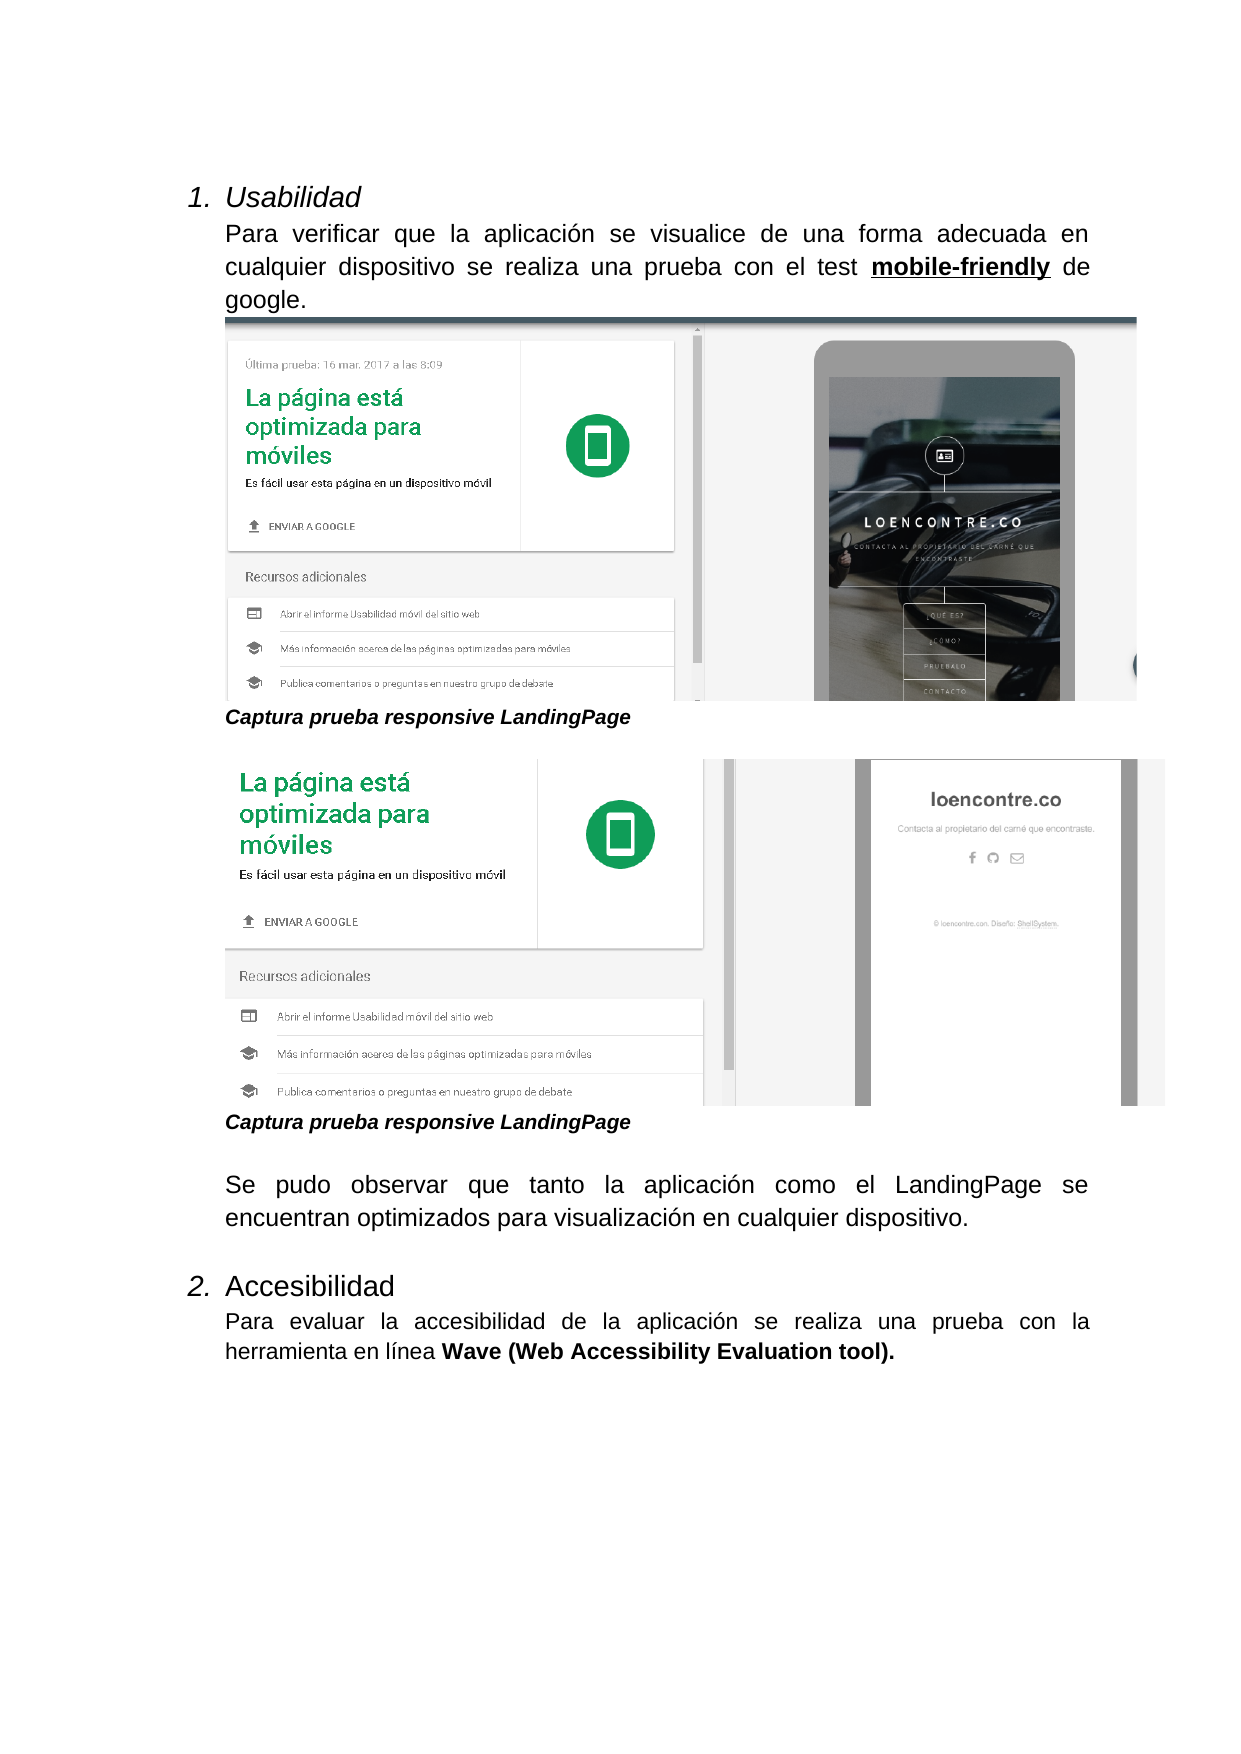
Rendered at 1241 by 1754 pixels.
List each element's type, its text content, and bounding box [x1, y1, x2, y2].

text Para evaluar la accesibilidad de la aplicación se realiza una prueba con la herramienta en línea Wave (Web Accessibility Evaluation tool). [225, 1308, 1090, 1364]
picture [225, 759, 1166, 1106]
list Usabilidad [187, 180, 1090, 214]
text Captura prueba responsive LandingPage [225, 1109, 1090, 1133]
text Para verificar que la aplicación se visualice de una forma adecuada en cualquier dispositivo se realiza una prueba con el test mobile-friendly de google. [225, 219, 1090, 313]
text Se pudo observar que tanto la aplicación como el LandingPage se encuentran optimizados para visualización en cualquier dispositivo. [225, 1170, 1090, 1232]
list Accesibilidad [187, 1269, 1090, 1303]
picture [225, 317, 1137, 701]
text Captura prueba responsive LandingPage [225, 705, 1090, 729]
